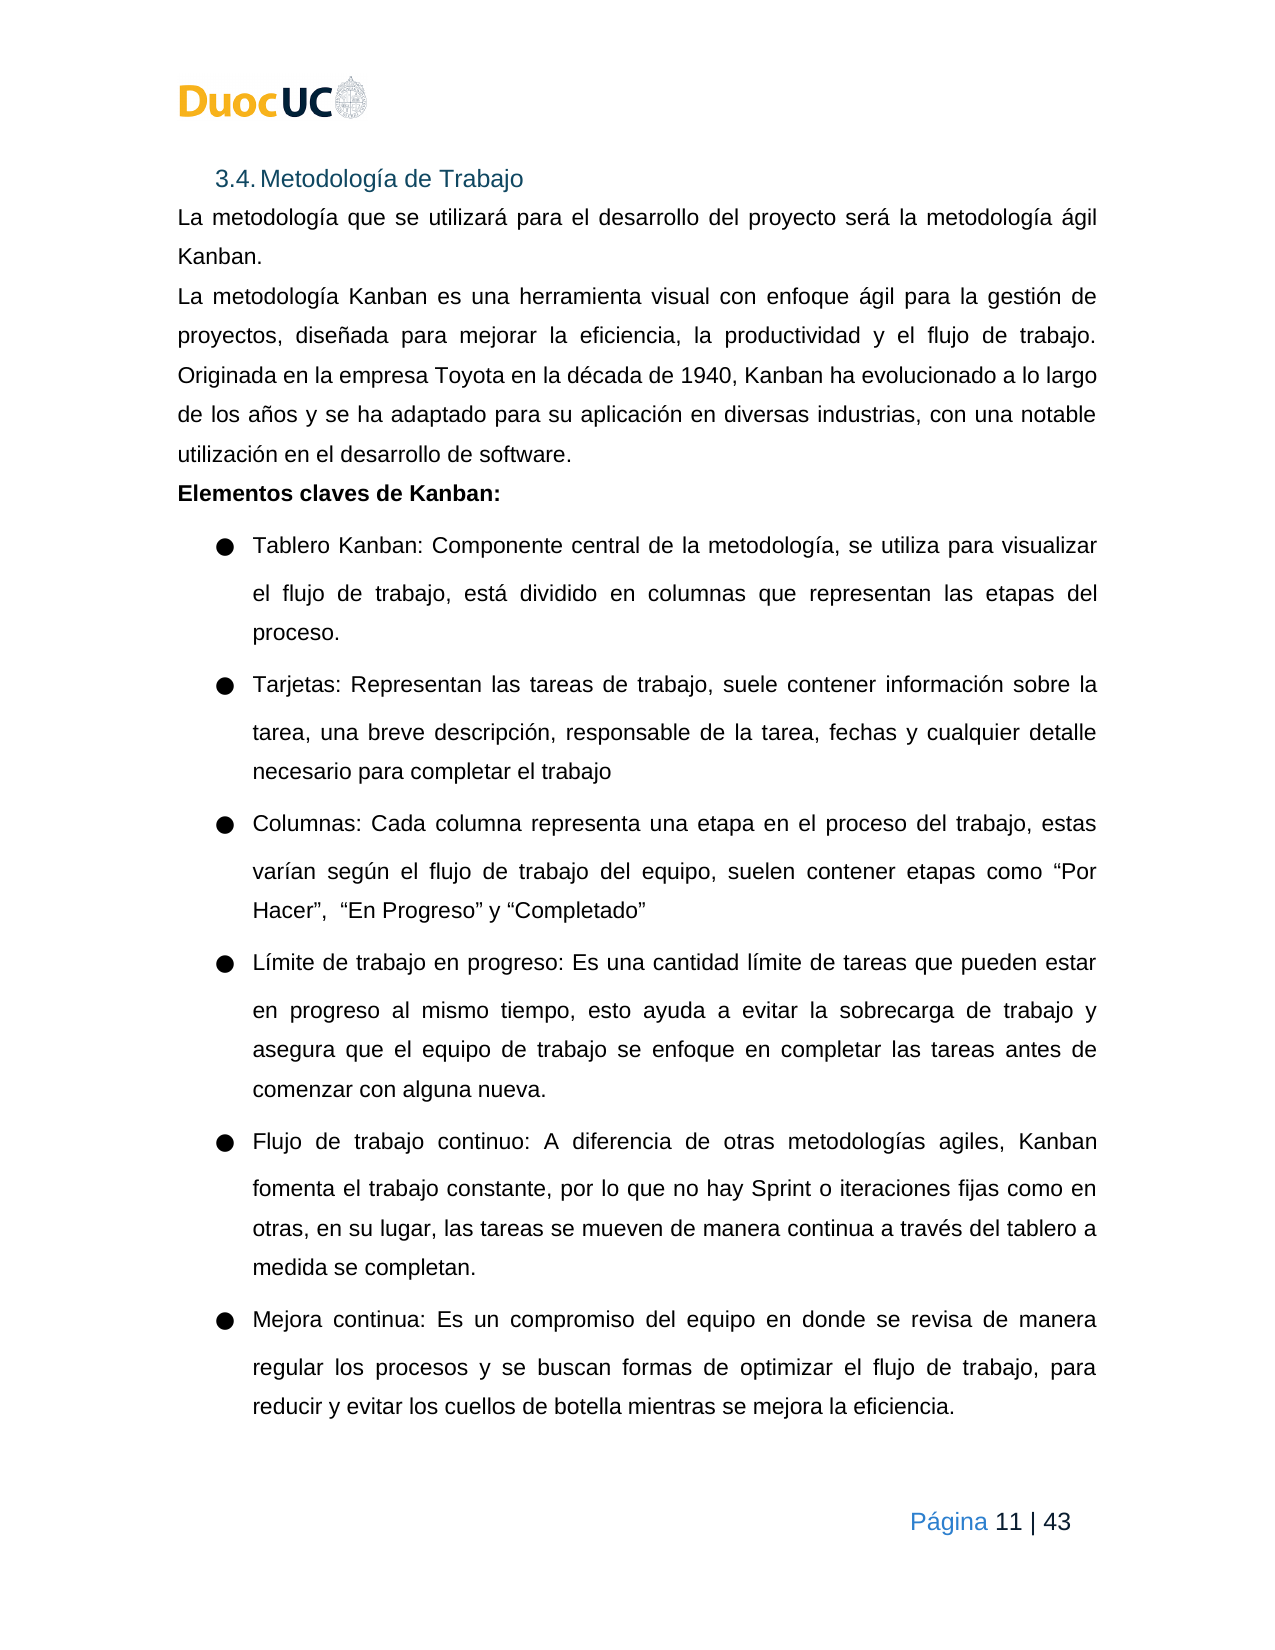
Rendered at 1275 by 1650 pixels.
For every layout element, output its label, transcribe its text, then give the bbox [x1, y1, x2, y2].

text La metodología que se utilizará para el desarrollo del proyecto será la metodología ágil Kanban. [177, 204, 1098, 269]
subtitle Metodología de Trabajo [215, 164, 1098, 193]
list Tablero Kanban: Componente central de la metodología, se utiliza para visualizar el flujo de trabajo, está dividido en columnas que representan las etapas del proceso. [215, 519, 1098, 645]
list Mejora continua: Es un compromiso del equipo en donde se revisa de manera regular los procesos y se buscan formas de optimizar el flujo de trabajo, para reducir y evitar los cuellos de botella mientras se mejora la eficiencia. [215, 1294, 1098, 1420]
list Flujo de trabajo continuo: A diferencia de otras metodologías agiles, Kanban fomenta el trabajo constante, por lo que no hay Sprint o iteraciones fijas como en otras, en su lugar, las tareas se mueven de manera continua a través del tablero a medida se completan. [215, 1115, 1098, 1281]
text Elementos claves de Kanban: [177, 480, 1098, 506]
text La metodología Kanban es una herramienta visual con enfoque ágil para la gestión de proyectos, diseñada para mejorar la eficiencia, la productividad y el flujo de trabajo. Originada en la empresa Toyota en la década de 1940, Kanban ha evolucionado a lo largo de los años y se ha adaptado para su aplicación en diversas industrias, con una notable utilización en el desarrollo de software. [177, 283, 1098, 467]
picture [177, 73, 368, 121]
list Límite de trabajo en progreso: Es una cantidad límite de tareas que pueden estar en progreso al mismo tiempo, esto ayuda a evitar la sobrecarga de trabajo y asegura que el equipo de trabajo se enfoque en completar las tareas antes de comenzar con alguna nueva. [215, 937, 1098, 1102]
list Tarjetas: Representan las tareas de trabajo, suele contener información sobre la tarea, una breve descripción, responsable de la tarea, fechas y cualquier detalle necesario para completar el trabajo [215, 658, 1098, 784]
list Columnas: Cada columna representa una etapa en el proceso del trabajo, estas varían según el flujo de trabajo del equipo, suelen contener etapas como “Por Hacer”, “En Progreso” y “Completado” [215, 798, 1098, 923]
